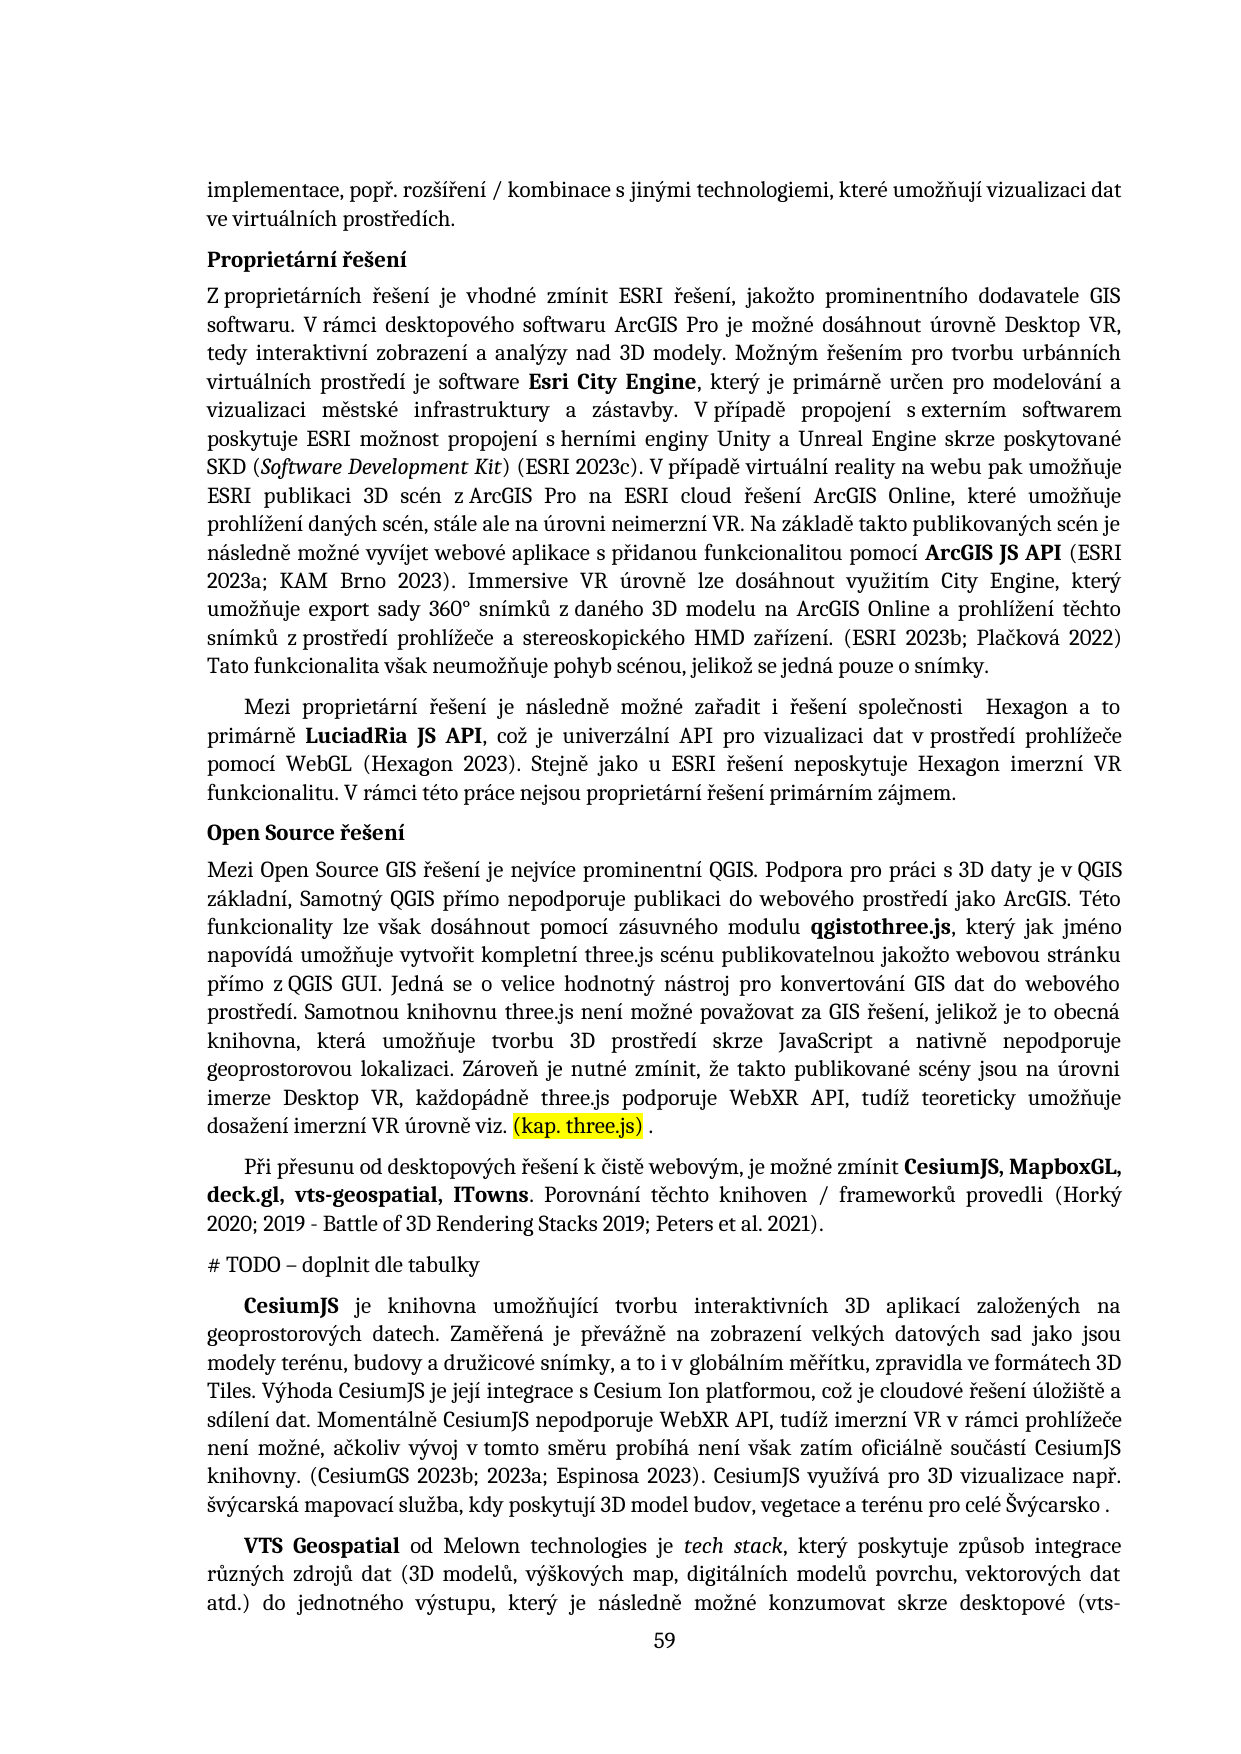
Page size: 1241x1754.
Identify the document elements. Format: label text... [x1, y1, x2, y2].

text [207, 177, 1122, 232]
text Při přesunu od desktopových řešení k čistě webovým, je možné zmínit CesiumJS, MapboxGL, deck.gl, vts-geospatial, ITowns. Porovnání těchto knihoven / frameworků provedli (Horký 2020; 2019 - Battle of 3D Rendering Stacks 2019; Peters et al. 2021). [207, 1154, 1122, 1237]
text CesiumJS je knihovna umožňující tvorbu interaktivních 3D aplikací založených na geoprostorových datech. Zaměřená je převážně na zobrazení velkých datových sad jako jsou modely terénu, budovy a družicové snímky, a to i v globálním měřítku, zpravidla ve formátech 3D Tiles. Výhoda CesiumJS je její integrace s Cesium Ion platformou, což je cloudové řešení úložiště a sdílení dat. Momentálně CesiumJS nepodporuje WebXR API, tudíž imerzní VR v rámci prohlížeče není možné, ačkoliv vývoj v tomto směru probíhá není však zatím oficiálně součástí CesiumJS knihovny. (CesiumGS 2023b; 2023a; Espinosa 2023). CesiumJS využívá pro 3D vizualizace např. švýcarská mapovací služba, kdy poskytují 3D model budov, vegetace a terénu pro celé Švýcarsko . [207, 1293, 1122, 1518]
text Mezi proprietární řešení je následně možné zařadit i řešení společnosti Hexagon a to primárně LuciadRia JS API, což je univerzální API pro vizualizaci dat v prostředí prohlížeče pomocí WebGL (Hexagon 2023). Stejně jako u ESRI řešení neposkytuje Hexagon imerzní VR funkcionalitu. V rámci této práce nejsou proprietární řešení primárním zájmem. [207, 694, 1122, 806]
text Open Source řešení [207, 820, 1122, 847]
text # TODO – doplnit dle tabulky [207, 1252, 1122, 1278]
text Z proprietárních řešení je vhodné zmínit ESRI řešení, jakožto prominentního dodavatele GIS softwaru. V rámci desktopového softwaru ArcGIS Pro je možné dosáhnout úrovně Desktop VR, tedy interaktivní zobrazení a analýzy nad 3D modely. Možným řešením pro tvorbu urbánních virtuálních prostředí je software Esri City Engine, který je primárně určen pro modelování a vizualizaci městské infrastruktury a zástavby. V případě propojení s externím softwarem poskytuje ESRI možnost propojení s herními enginy Unity a Unreal Engine skrze poskytované SKD (Software Development Kit) (ESRI 2023c). V případě virtuální reality na webu pak umožňuje ESRI publikaci 3D scén z ArcGIS Pro na ESRI cloud řešení ArcGIS Online, které umožňuje prohlížení daných scén, stále ale na úrovni neimerzní VR. Na základě takto publikovaných scén je následně možné vyvíjet webové aplikace s přidanou funkcionalitou pomocí ArcGIS JS API (ESRI 2023a; KAM Brno 2023). Immersive VR úrovně lze dosáhnout využitím City Engine, který umožňuje export sady 360° snímků z daného 3D modelu na ArcGIS Online a prohlížení těchto snímků z prostředí prohlížeče a stereoskopického HMD zařízení. (ESRI 2023b; Plačková 2022) Tato funkcionalita však neumožňuje pohyb scénou, jelikož se jedná pouze o snímky. [207, 283, 1122, 679]
text Mezi Open Source GIS řešení je nejvíce prominentní QGIS. Podpora pro práci s 3D daty je v QGIS základní, Samotný QGIS přímo nepodporuje publikaci do webového prostředí jako ArcGIS. Této funkcionality lze však dosáhnout pomocí zásuvného modulu qgistothree.js, který jak jméno napovídá umožňuje vytvořit kompletní three.js scénu publikovatelnou jakožto webovou stránku přímo z QGIS GUI. Jedná se o velice hodnotný nástroj pro konvertování GIS dat do webového prostředí. Samotnou knihovnu three.js není možné považovat za GIS řešení, jelikož je to obecná knihovna, která umožňuje tvorbu 3D prostředí skrze JavaScript a nativně nepodporuje geoprostorovou lokalizaci. Zároveň je nutné zmínit, že takto publikované scény jsou na úrovni imerze Desktop VR, každopádně three.js podporuje WebXR API, tudíž teoreticky umožňuje dosažení imerzní VR úrovně viz. (kap. three.js) . [207, 857, 1122, 1139]
text Proprietární řešení [207, 247, 1122, 273]
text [207, 1533, 1122, 1616]
